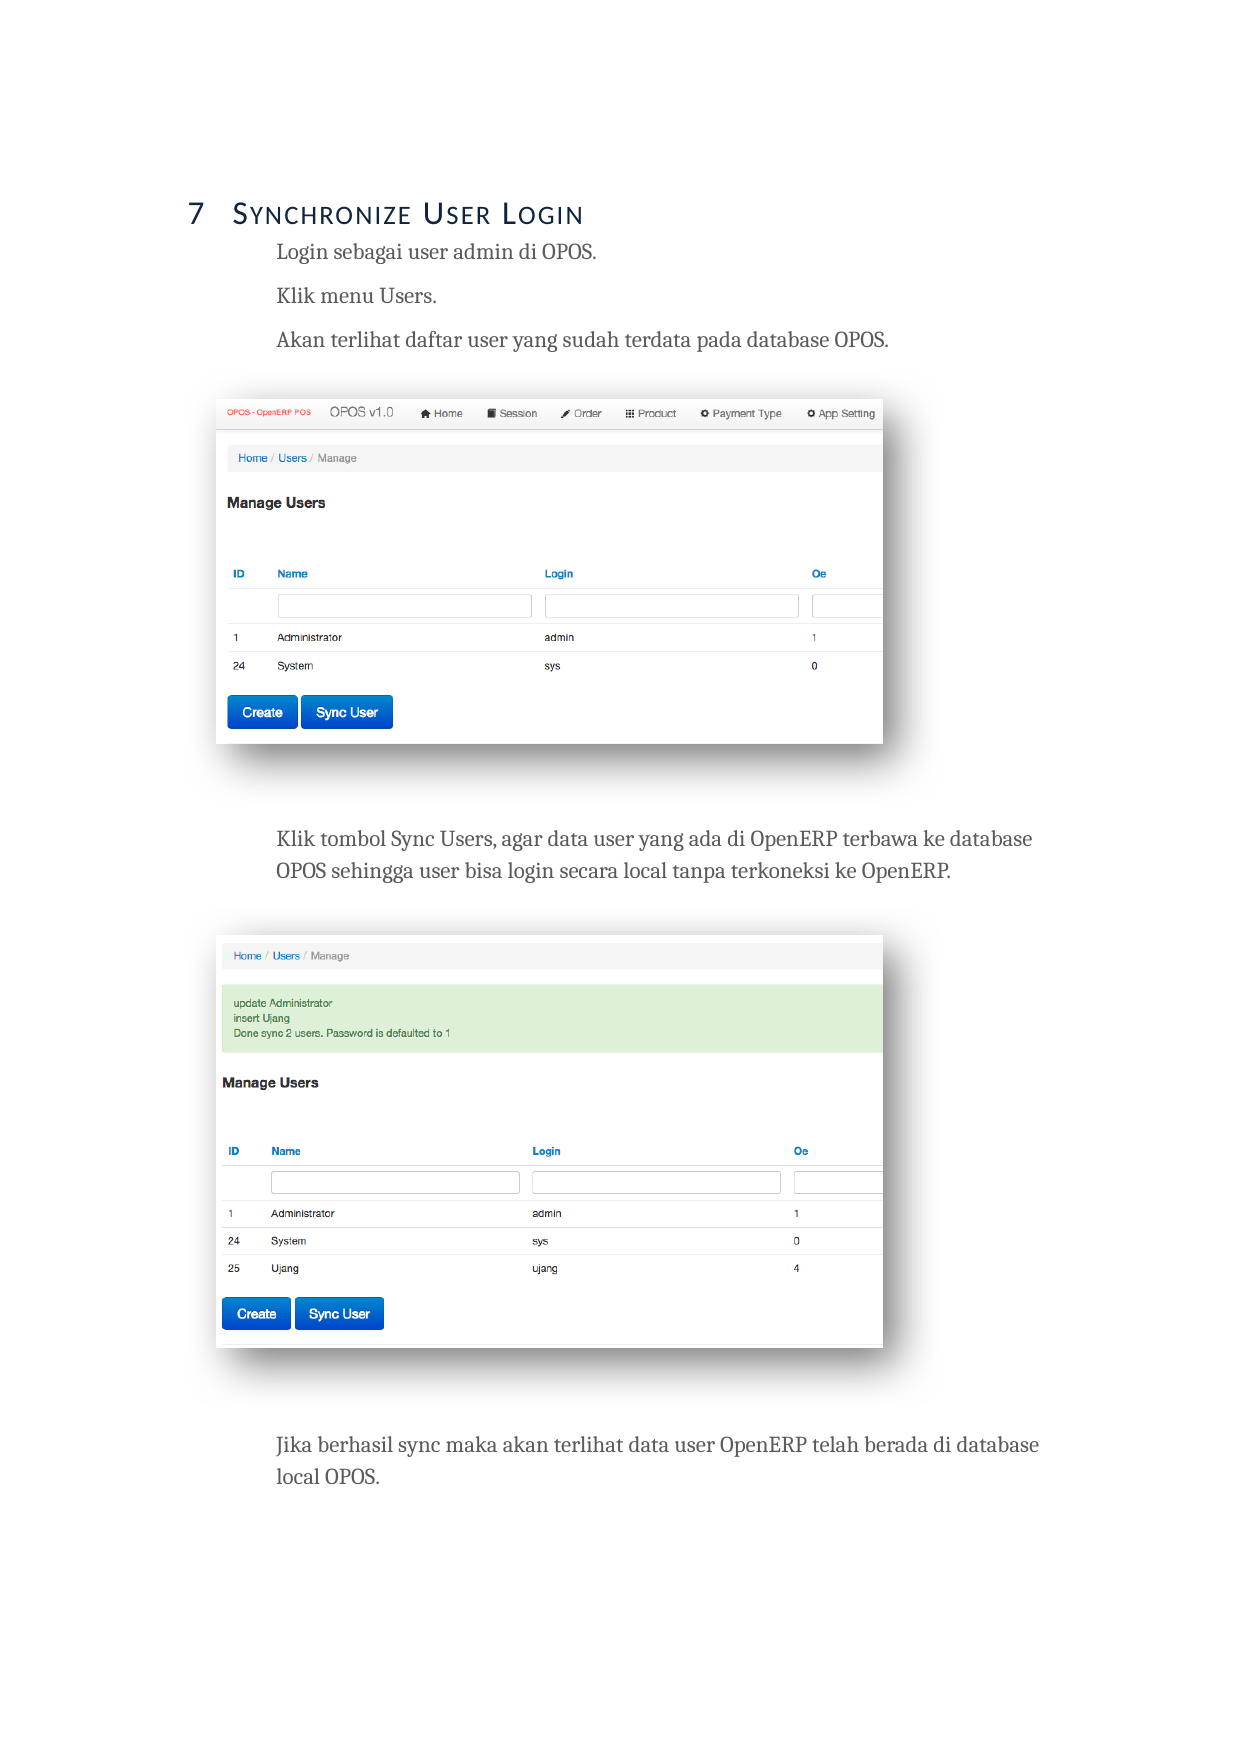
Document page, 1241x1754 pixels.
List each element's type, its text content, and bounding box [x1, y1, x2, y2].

picture [216, 399, 883, 744]
text Klik menu Users. [276, 283, 1053, 309]
picture [216, 935, 883, 1348]
text Login sebagai user admin di OPOS. [276, 239, 1053, 265]
subtitle Synchronize User Login [187, 192, 1053, 232]
text Akan terlihat daftar user yang sudah terdata pada database OPOS. [276, 327, 1053, 353]
text Jika berhasil sync maka akan terlihat data user OpenERP telah berada di database local OPOS. [276, 1432, 1053, 1490]
text Klik tombol Sync Users, agar data user yang ada di OpenERP terbawa ke database OPOS sehingga user bisa login secara local tanpa terkoneksi ke OpenERP. [276, 826, 1053, 884]
